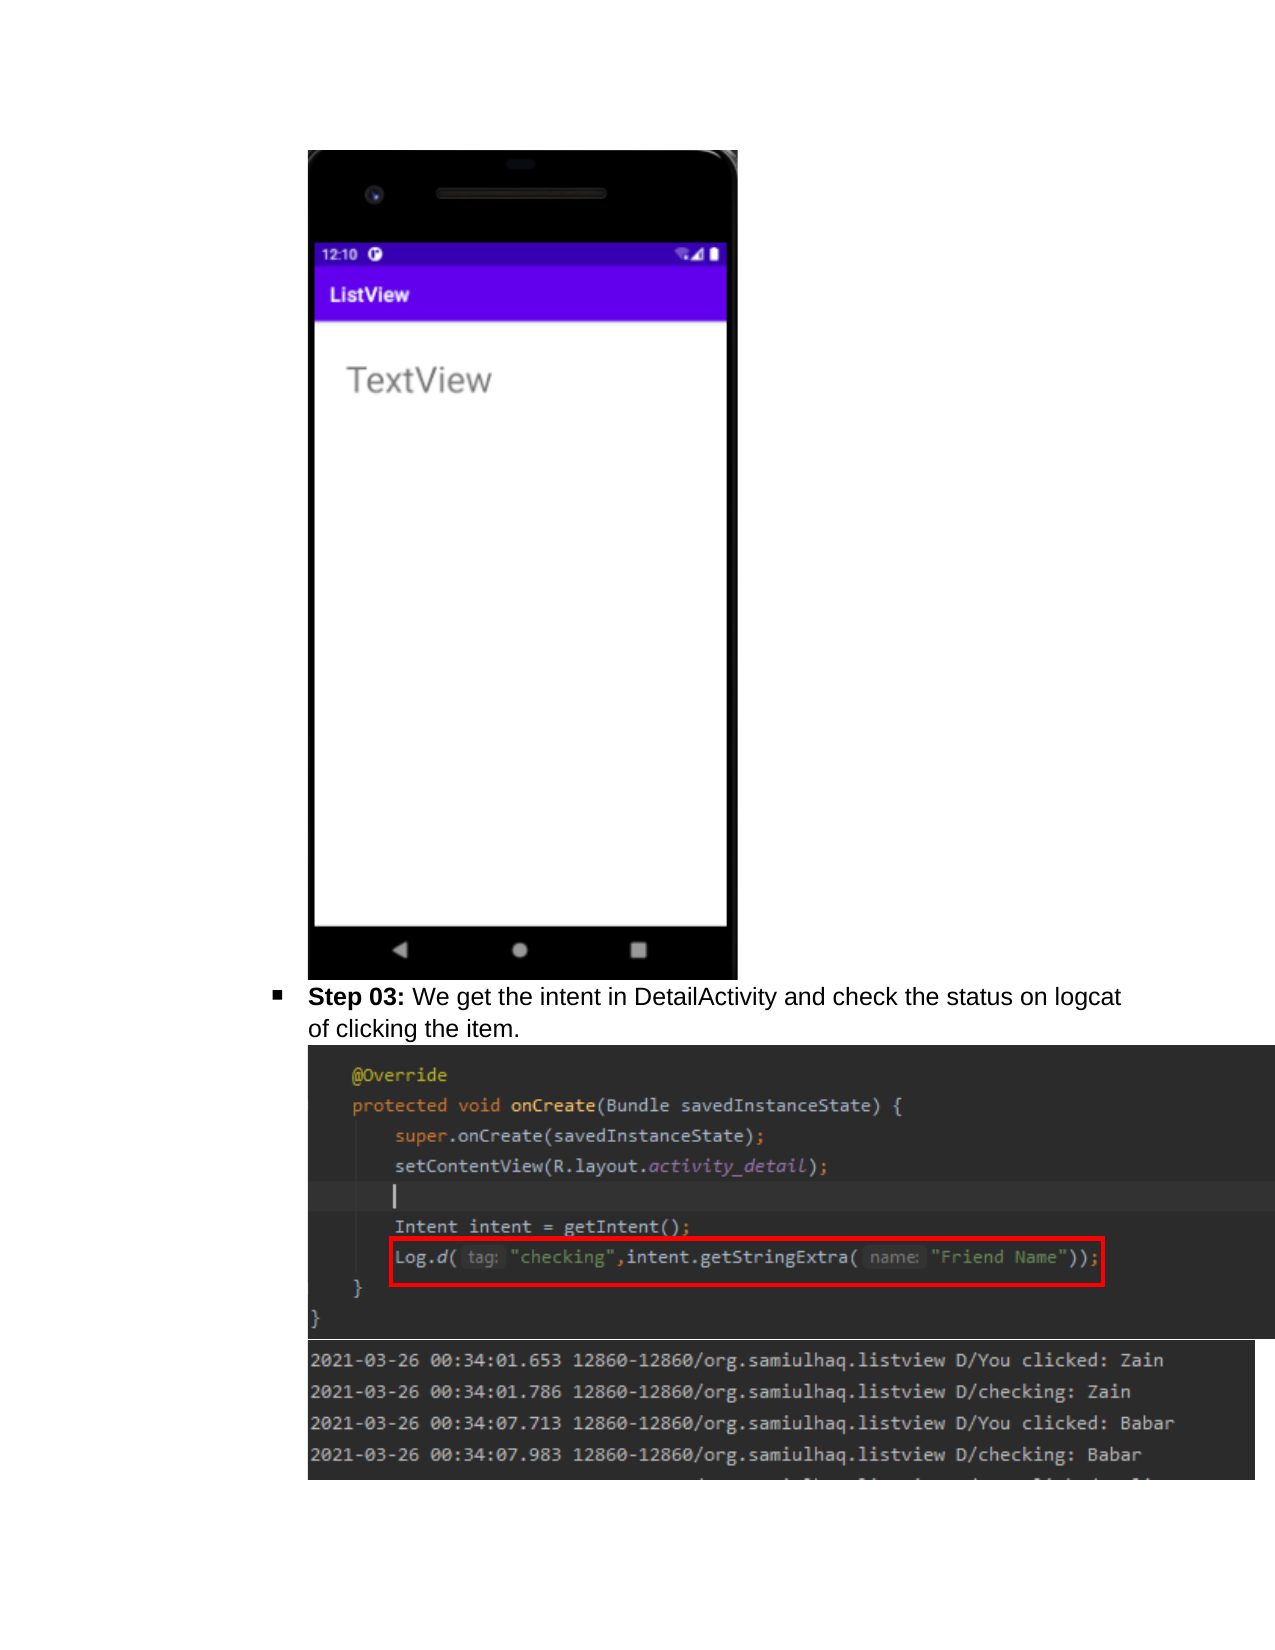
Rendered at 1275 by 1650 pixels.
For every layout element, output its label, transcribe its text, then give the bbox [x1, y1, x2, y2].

list Step 03: We get the intent in DetailActivity and check the status on logcat of clicking the item. [270, 982, 1125, 1043]
picture [307, 1340, 1255, 1480]
picture [307, 150, 738, 980]
picture [307, 1045, 1275, 1339]
